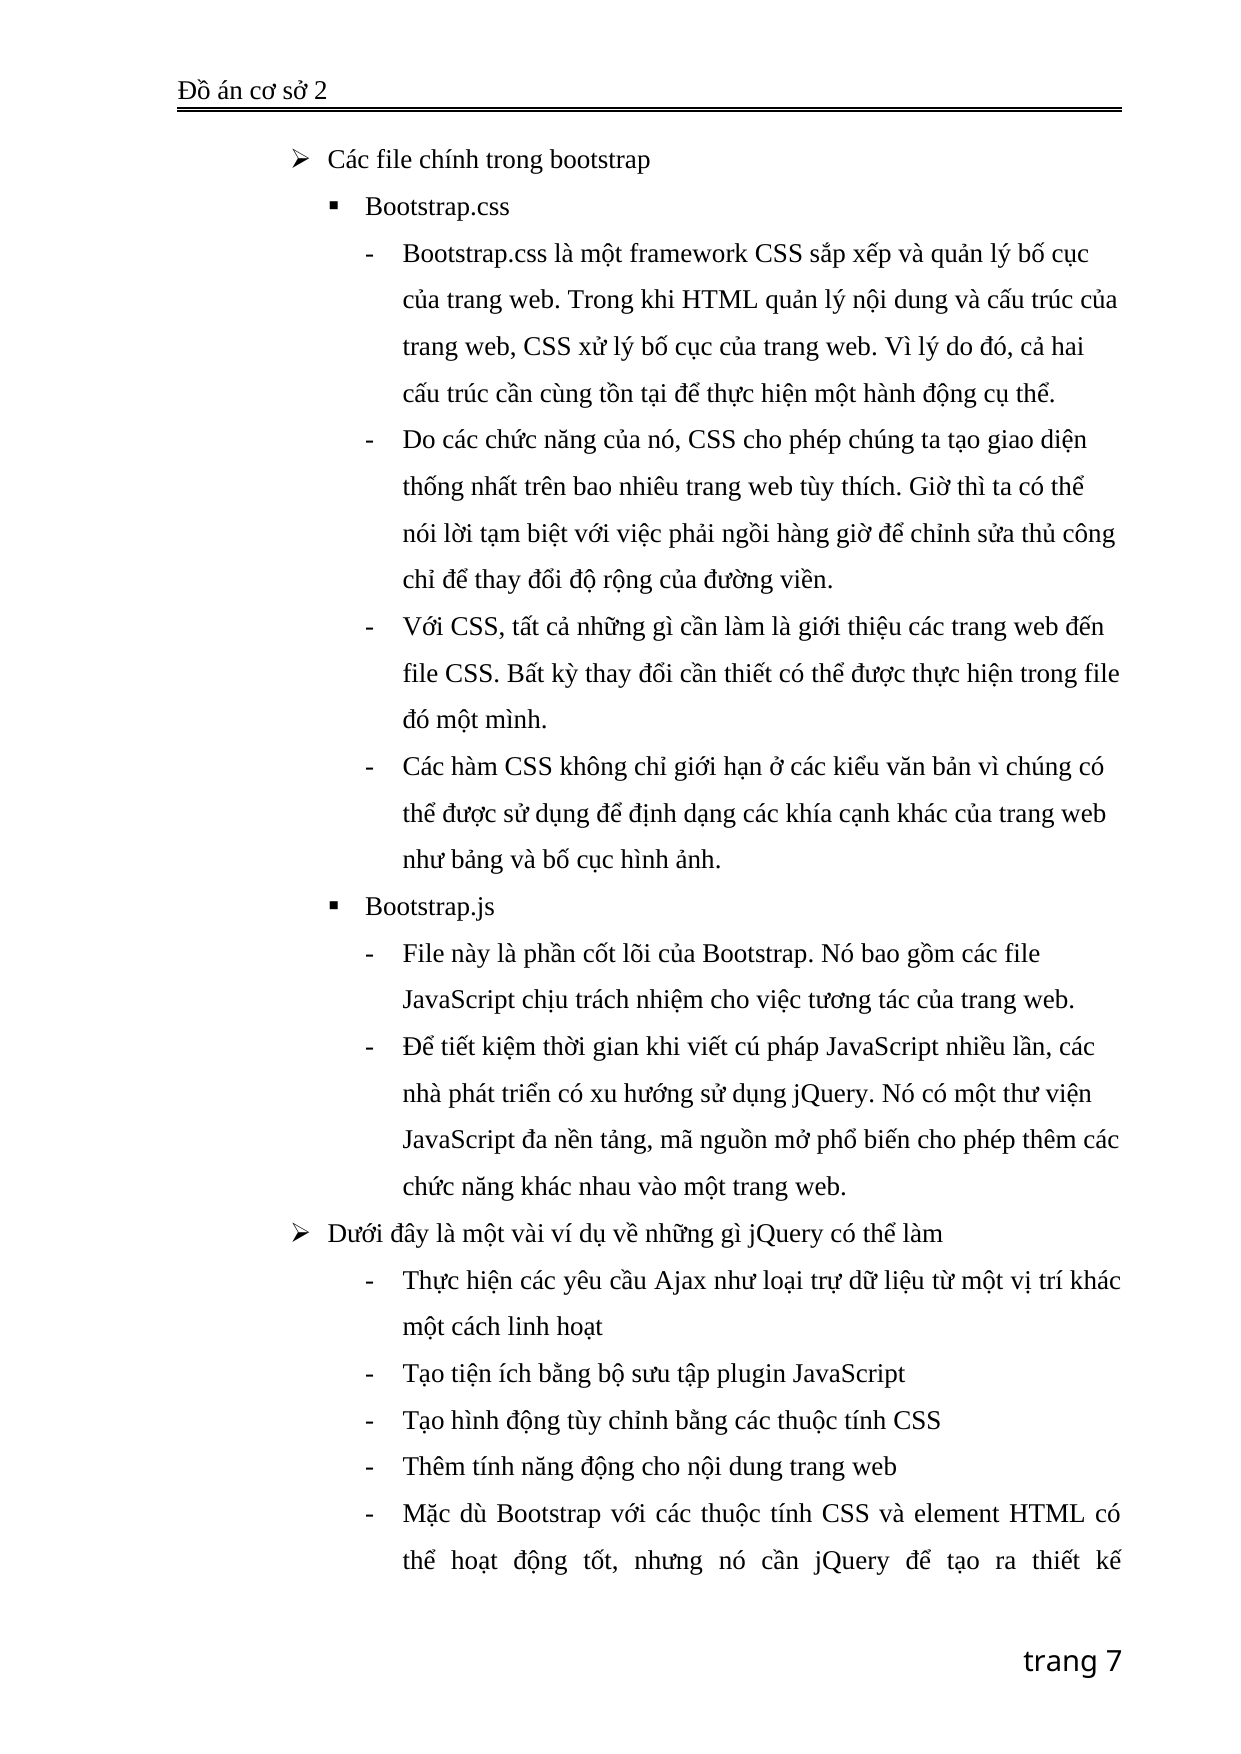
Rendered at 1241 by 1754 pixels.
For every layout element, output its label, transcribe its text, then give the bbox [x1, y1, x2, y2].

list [365, 1497, 1122, 1575]
list Tạo hình động tùy chỉnh bằng các thuộc tính CSS [365, 1404, 1122, 1435]
list Để tiết kiệm thời gian khi viết cú pháp JavaScript nhiều lần, các nhà phát triển có xu hướng sử dụng jQuery. Nó có một thư viện JavaScript đa nền tảng, mã nguồn mở phổ biến cho phép thêm các chức năng khác nhau vào một trang web. [365, 1030, 1122, 1201]
list Với CSS, tất cả những gì cần làm là giới thiệu các trang web đến file CSS. Bất kỳ thay đổi cần thiết có thể được thực hiện trong file đó một mình. [365, 610, 1122, 734]
list Bootstrap.js [327, 890, 1122, 921]
list Tạo tiện ích bằng bộ sưu tập plugin JavaScript [365, 1357, 1122, 1388]
list Do các chức năng của nó, CSS cho phép chúng ta tạo giao diện thống nhất trên bao nhiêu trang web tùy thích. Giờ thì ta có thể nói lời tạm biệt với việc phải ngồi hàng giờ để chỉnh sửa thủ công chỉ để thay đổi độ rộng của đường viền. [365, 423, 1122, 594]
list Thực hiện các yêu cầu Ajax như loại trự dữ liệu từ một vị trí khác một cách linh hoạt [365, 1264, 1122, 1342]
list Dưới đây là một vài ví dụ về những gì jQuery có thể làm [290, 1217, 1122, 1248]
list Bootstrap.css [327, 190, 1122, 221]
list Bootstrap.css là một framework CSS sắp xếp và quản lý bố cục của trang web. Trong khi HTML quản lý nội dung và cấu trúc của trang web, CSS xử lý bố cục của trang web. Vì lý do đó, cả hai cấu trúc cần cùng tồn tại để thực hiện một hành động cụ thể. [365, 237, 1122, 408]
list Các hàm CSS không chỉ giới hạn ở các kiểu văn bản vì chúng có thể được sử dụng để định dạng các khía cạnh khác của trang web như bảng và bố cục hình ảnh. [365, 750, 1122, 874]
list Thêm tính năng động cho nội dung trang web [365, 1450, 1122, 1482]
list Các file chính trong bootstrap [290, 143, 1122, 174]
list File này là phần cốt lõi của Bootstrap. Nó bao gồm các file JavaScript chịu trách nhiệm cho việc tương tác của trang web. [365, 937, 1122, 1015]
